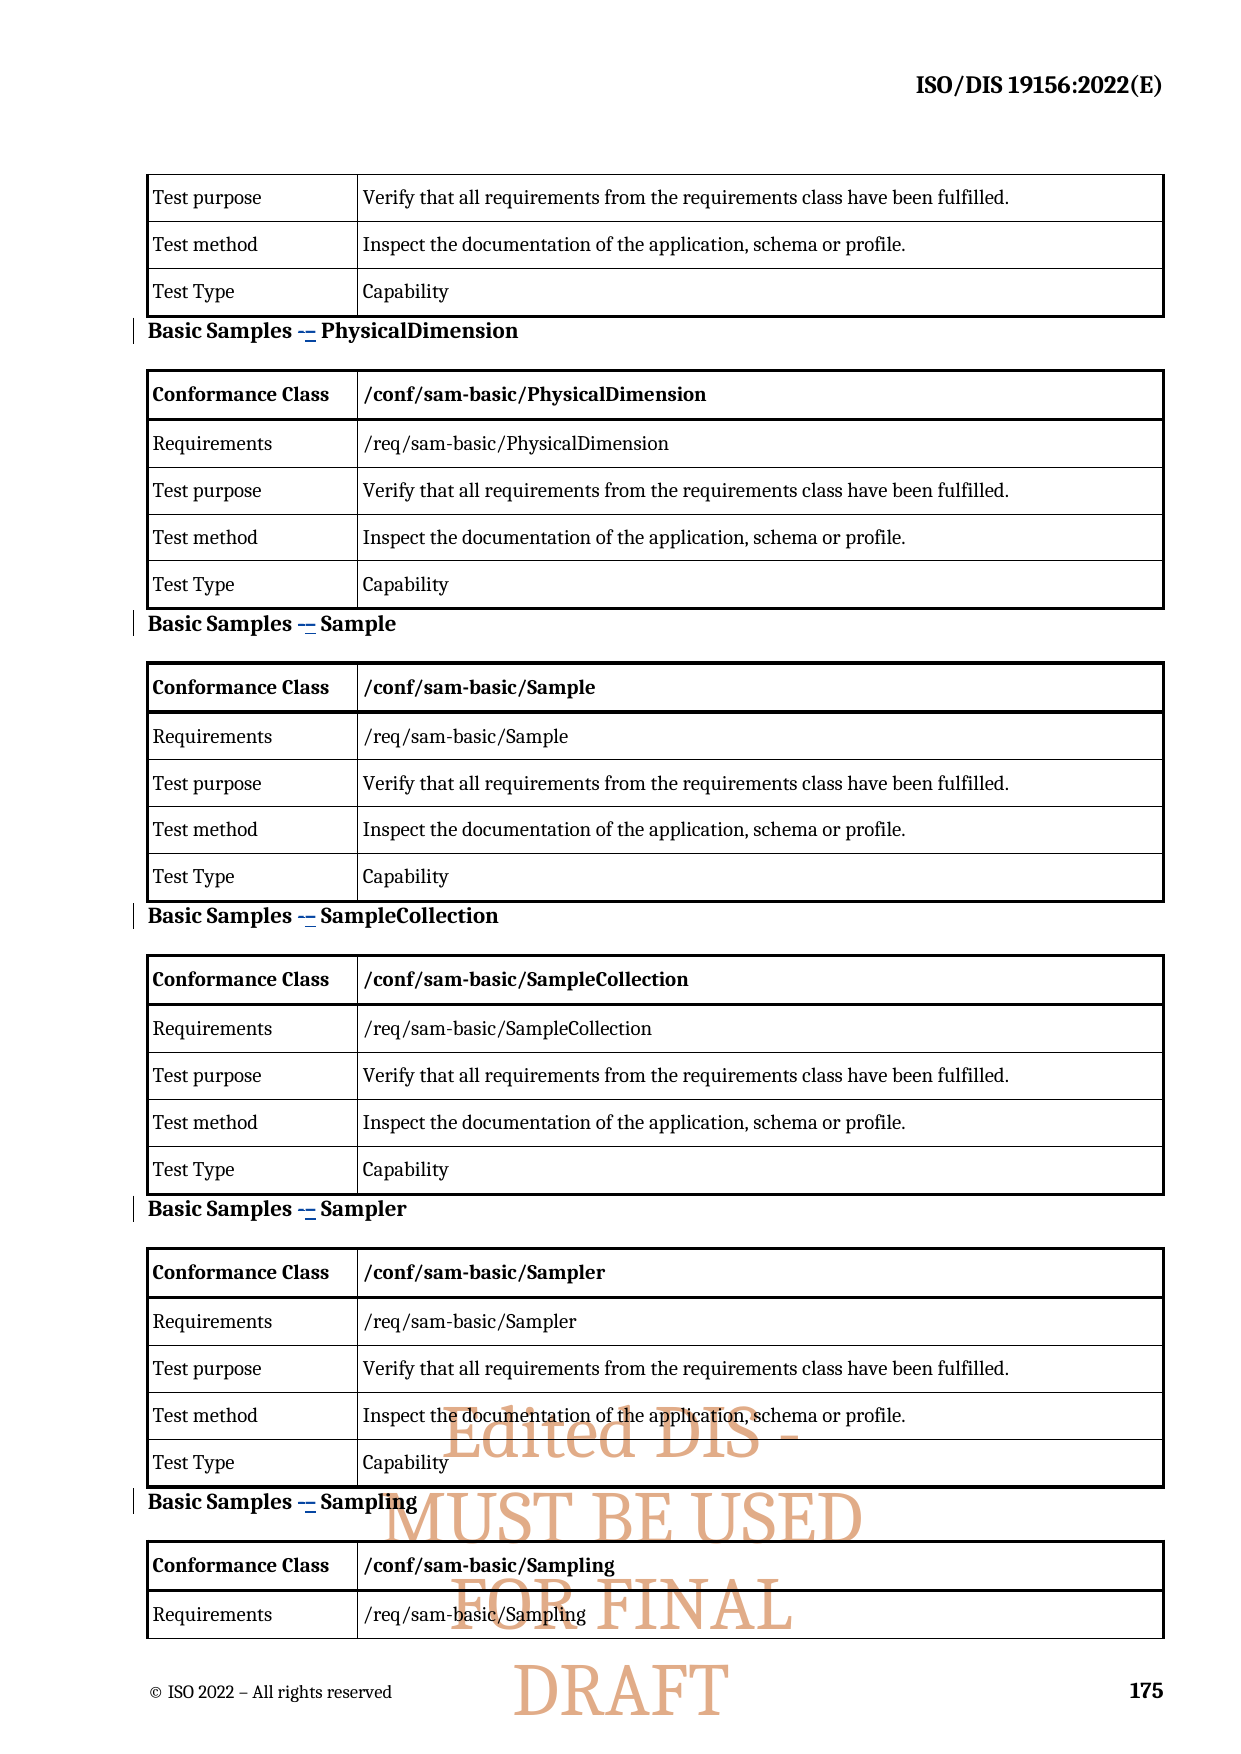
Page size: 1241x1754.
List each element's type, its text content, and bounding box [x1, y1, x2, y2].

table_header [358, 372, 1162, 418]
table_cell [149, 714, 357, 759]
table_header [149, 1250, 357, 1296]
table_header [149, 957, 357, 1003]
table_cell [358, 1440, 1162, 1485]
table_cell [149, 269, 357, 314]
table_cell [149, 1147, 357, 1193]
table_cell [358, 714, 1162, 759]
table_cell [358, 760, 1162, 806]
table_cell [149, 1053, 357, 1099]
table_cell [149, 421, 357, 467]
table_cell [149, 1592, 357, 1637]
text Basic Samples SampleCollection [148, 903, 1163, 929]
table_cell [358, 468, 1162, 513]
text Basic Samples Sampling [148, 1489, 1163, 1514]
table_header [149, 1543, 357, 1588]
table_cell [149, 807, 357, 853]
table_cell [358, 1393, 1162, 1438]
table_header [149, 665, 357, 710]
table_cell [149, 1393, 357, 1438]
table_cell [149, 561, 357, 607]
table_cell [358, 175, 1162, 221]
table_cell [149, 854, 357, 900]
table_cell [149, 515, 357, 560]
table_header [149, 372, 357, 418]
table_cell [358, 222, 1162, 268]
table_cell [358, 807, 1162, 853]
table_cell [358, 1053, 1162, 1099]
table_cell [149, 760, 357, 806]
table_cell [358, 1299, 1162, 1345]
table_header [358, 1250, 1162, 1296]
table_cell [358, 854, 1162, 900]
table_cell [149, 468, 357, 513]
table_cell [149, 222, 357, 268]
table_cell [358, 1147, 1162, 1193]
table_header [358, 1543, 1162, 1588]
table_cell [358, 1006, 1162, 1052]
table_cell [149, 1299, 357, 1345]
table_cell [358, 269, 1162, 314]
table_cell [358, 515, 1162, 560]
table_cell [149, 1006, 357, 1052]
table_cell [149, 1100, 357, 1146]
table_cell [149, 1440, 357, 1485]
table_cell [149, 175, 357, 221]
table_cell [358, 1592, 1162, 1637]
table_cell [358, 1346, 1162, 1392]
text Basic Samples Sampler [148, 1196, 1163, 1222]
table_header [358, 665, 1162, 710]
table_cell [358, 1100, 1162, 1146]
text Basic Samples Sample [148, 610, 1163, 636]
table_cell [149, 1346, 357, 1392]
text Basic Samples PhysicalDimension [148, 318, 1163, 344]
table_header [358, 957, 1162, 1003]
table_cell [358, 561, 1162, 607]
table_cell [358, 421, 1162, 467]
